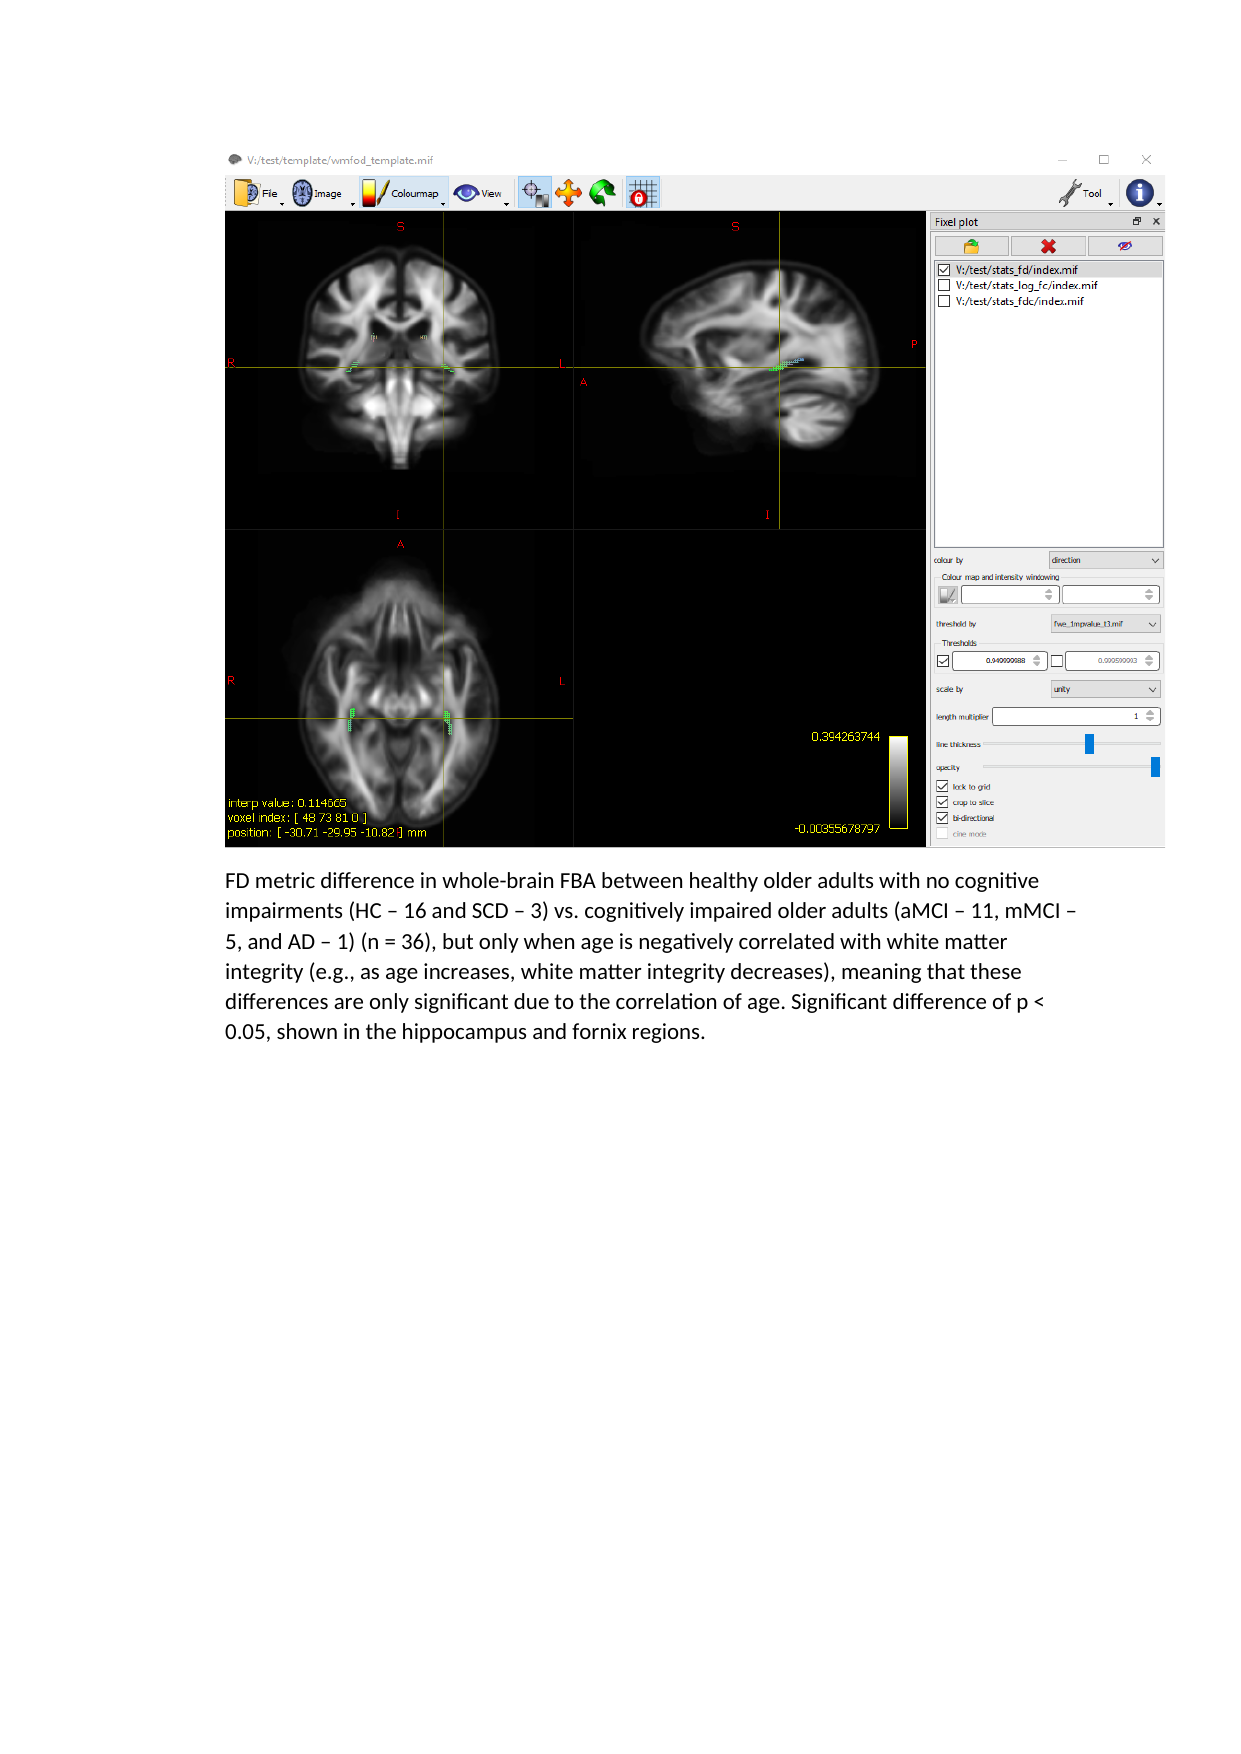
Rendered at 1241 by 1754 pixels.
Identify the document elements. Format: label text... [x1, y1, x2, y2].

picture [225, 150, 1166, 848]
text FD metric difference in whole-brain FBA between healthy older adults with no cognitive impairments (HC – 16 and SCD – 3) vs. cognitively impaired older adults (aMCI – 11, mMCI – 5, and AD – 1) (n = 36), but only when age is negatively correlated with white matter integrity (e.g., as age increases, white matter integrity decreases), meaning that these differences are only significant due to the correlation of age. Significant difference of p < 0.05, shown in the hippocampus and fornix regions. [225, 866, 1090, 1046]
